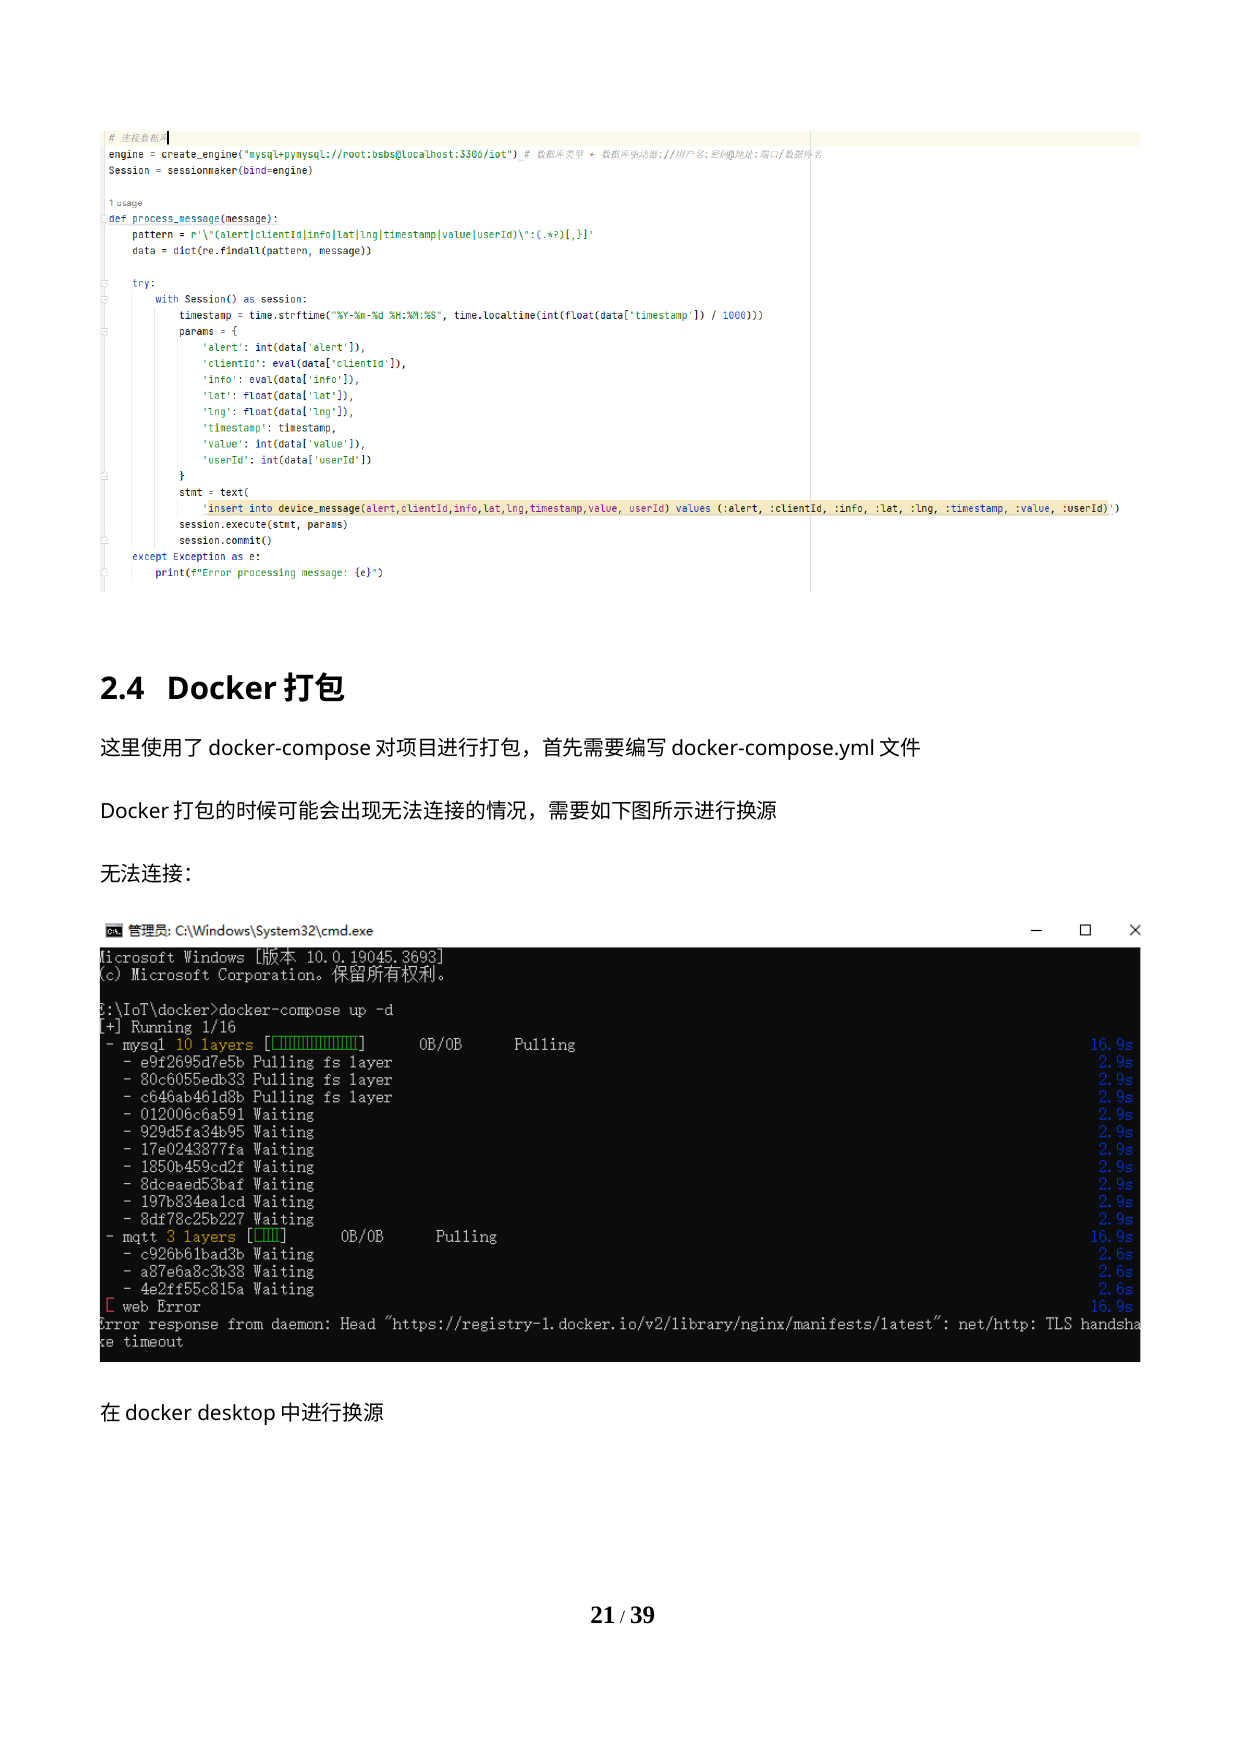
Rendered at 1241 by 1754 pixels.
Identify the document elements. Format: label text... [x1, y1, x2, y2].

text 这里使用了docker-compose对项目进行打包，首先需要编写docker-compose.yml文件 [100, 731, 1140, 763]
picture [99, 918, 1141, 1362]
text Docker打包的时候可能会出现无法连接的情况，需要如下图所示进行换源 [100, 793, 1140, 826]
text 在docker desktop中进行换源 [100, 1395, 1140, 1428]
picture [99, 131, 1141, 592]
subtitle Docker打包 [100, 653, 1140, 718]
text 无法连接： [100, 856, 1140, 889]
